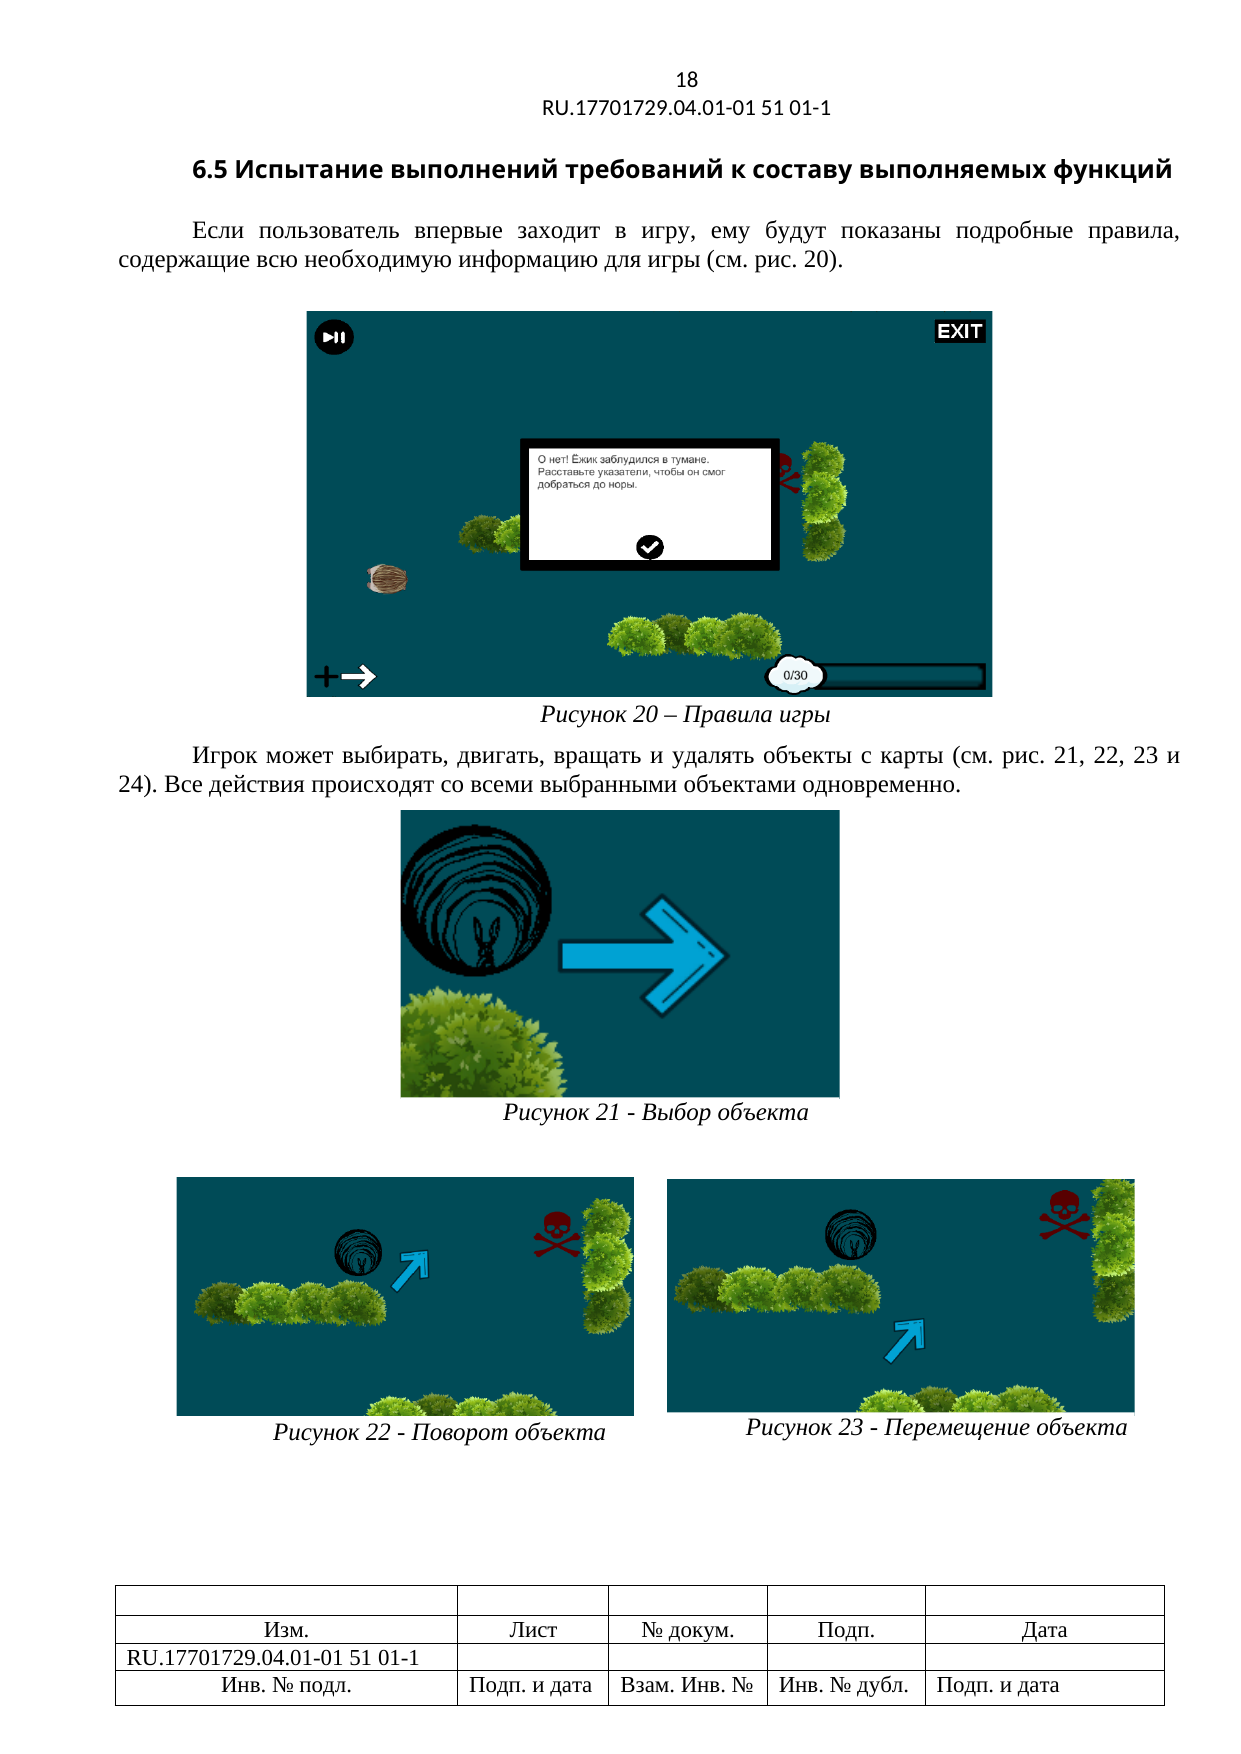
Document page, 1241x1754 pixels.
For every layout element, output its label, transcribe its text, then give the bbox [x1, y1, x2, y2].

picture [176, 1177, 634, 1416]
picture [667, 1179, 1135, 1412]
picture [400, 810, 840, 1097]
text Если пользователь впервые заходит в игру, ему будут показаны подробные правила, содержащие всю необходимую информацию для игры (см. рис. 20). [118, 215, 1181, 273]
text 6.5 Испытание выполнений требований к составу выполняемых функций [118, 152, 1181, 186]
picture [306, 311, 993, 697]
